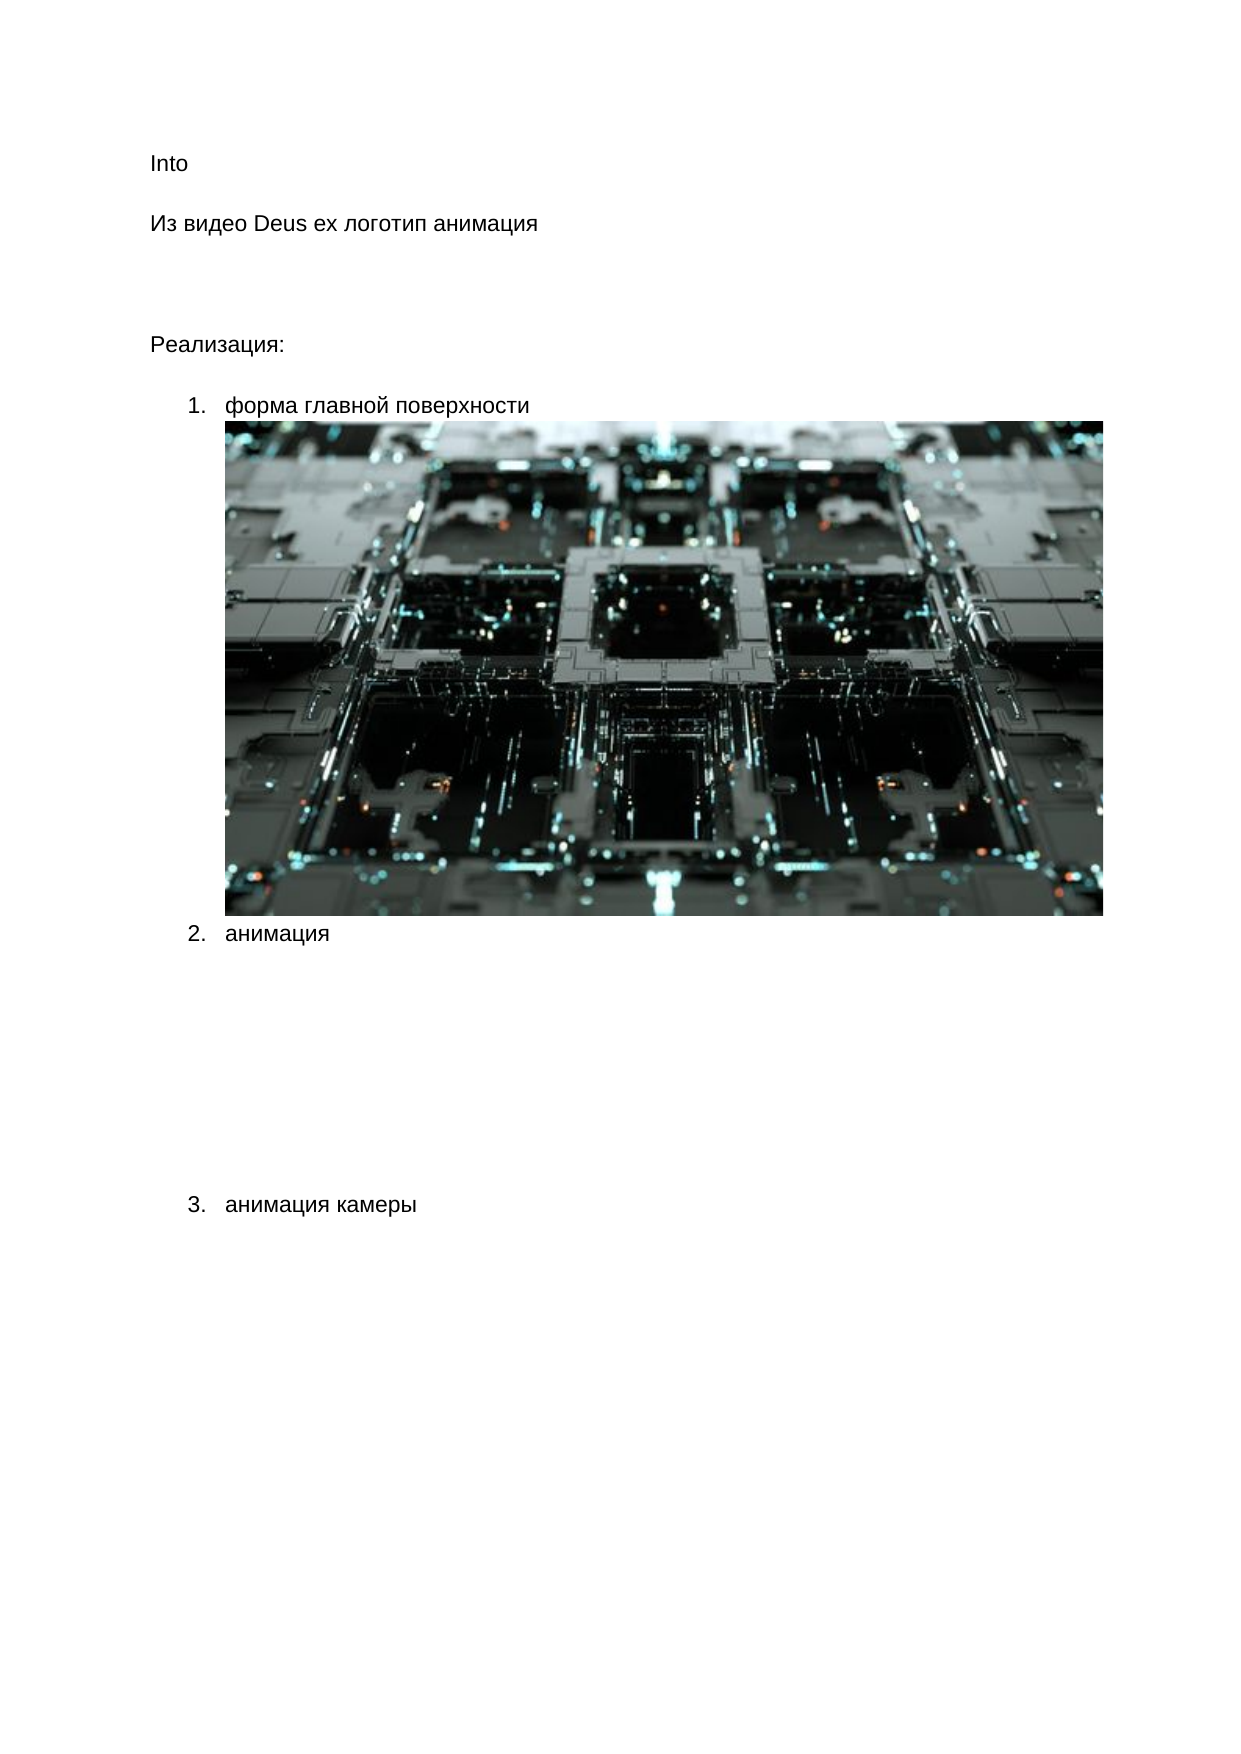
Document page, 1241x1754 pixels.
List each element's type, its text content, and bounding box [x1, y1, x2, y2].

text Из видео Deus ex логотип анимация [150, 210, 1090, 237]
text Into [150, 150, 1090, 176]
picture [225, 421, 1104, 916]
list анимация камеры [187, 1191, 1090, 1218]
text Реализация: [150, 331, 1090, 358]
list анимация [187, 919, 1090, 946]
